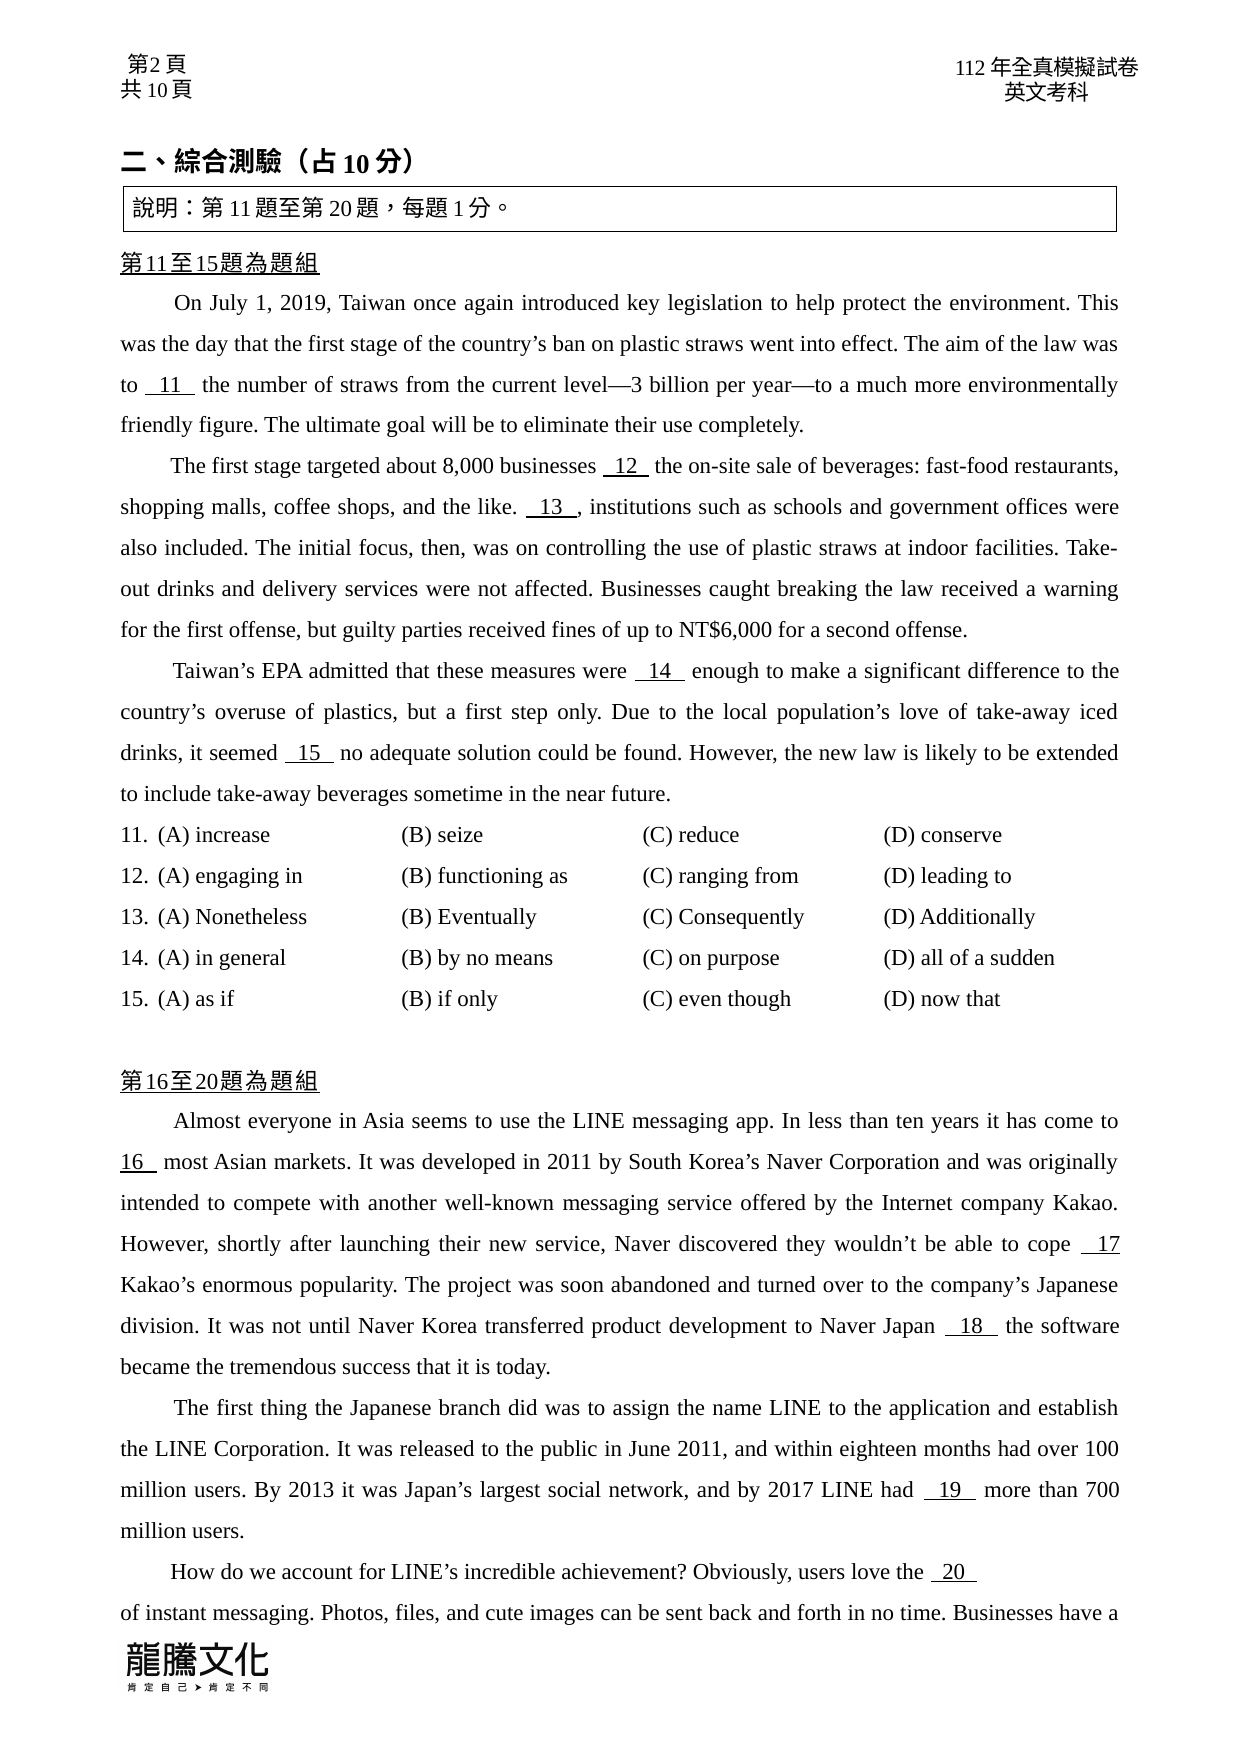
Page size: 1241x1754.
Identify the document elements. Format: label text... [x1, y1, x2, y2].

text 14. (A) in general (B) by no means (C) on purpose (D) all of a sudden [120, 936, 1120, 977]
text The first thing the Japanese branch did was to assign the name LINE to the application and establish the LINE Corporation. It was released to the public in June 2011, and within eighteen months had over 100 million users. By 2013 it was Japan’s largest social network, and by 2017 LINE had 19 more than 700 million users. [120, 1387, 1120, 1551]
text Taiwan’s EPA admitted that these measures were 14 enough to make a significant difference to the country’s overuse of plastics, but a first step only. Due to the local population’s love of take-away iced drinks, it seemed 15 no adequate solution could be found. However, the new law is likely to be extended to include take-away beverages sometime in the near future. [120, 650, 1120, 814]
picture [118, 1640, 273, 1695]
text 11. (A) increase (B) seize (C) reduce (D) conserve [120, 814, 1120, 854]
text Almost everyone in Asia seems to use the LINE messaging app. In less than ten years it has come to 16 most Asian markets. It was developed in 2011 by South Korea’s Naver Corporation and was originally intended to compete with another well-known messaging service offered by the Internet company Kakao. However, shortly after launching their new service, Naver discovered they wouldn’t be able to cope 17 Kakao’s enormous popularity. The project was soon abandoned and turned over to the company’s Japanese division. It was not until Naver Korea transferred product development to Naver Japan 18 the software became the tremendous success that it is today. [120, 1100, 1120, 1387]
text 13. (A) Nonetheless (B) Eventually (C) Consequently (D) Additionally [120, 896, 1120, 936]
text 第16至20題為題組 [120, 1059, 1120, 1100]
text On July 1, 2019, Taiwan once again introduced key legislation to help protect the environment. This was the day that the first stage of the country’s ban on plastic straws went into effect. The aim of the law was to 11 the number of straws from the current level—3 billion per year—to a much more environmentally friendly figure. The ultimate goal will be to eliminate their use completely. [120, 281, 1120, 445]
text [120, 1551, 1120, 1632]
text 第11至15題為題組 [120, 241, 1120, 281]
text 12. (A) engaging in (B) functioning as (C) ranging from (D) leading to [120, 854, 1120, 896]
text 二、綜合測驗（占10分） [120, 140, 1120, 179]
text 15. (A) as if (B) if only (C) even though (D) now that [120, 977, 1120, 1018]
text 說明：第11題至第20題，每題1分。 [124, 187, 1116, 231]
text The first stage targeted about 8,000 businesses 12 the on-site sale of beverages: fast-food restaurants, shopping malls, coffee shops, and the like. 13 , institutions such as schools and government offices were also included. The initial focus, then, was on controlling the use of plastic straws at indoor facilities. Take-out drinks and delivery services were not affected. Businesses caught breaking the law received a warning for the first offense, but guilty parties received fines of up to NT$6,000 for a second offense. [120, 445, 1120, 650]
